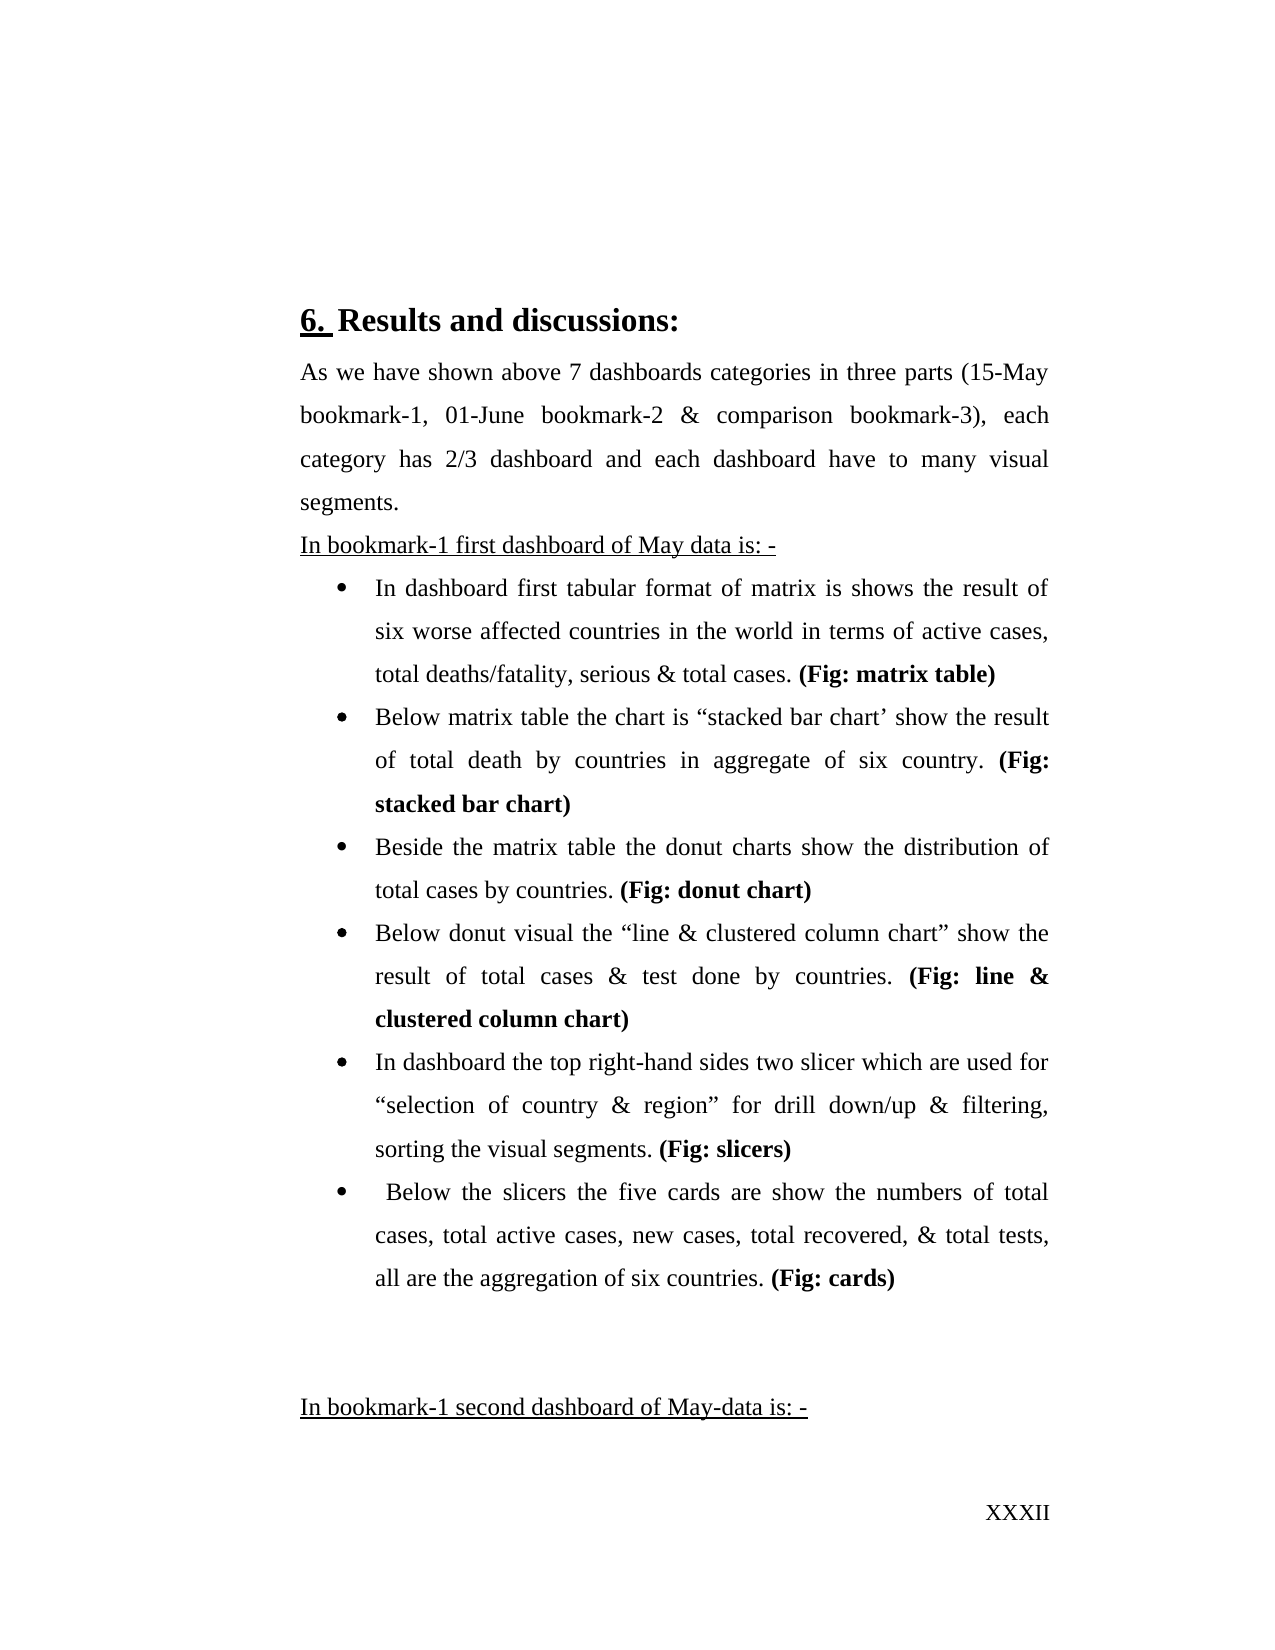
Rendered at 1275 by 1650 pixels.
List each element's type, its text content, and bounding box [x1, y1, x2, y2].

text In bookmark-1 first dashboard of May data is: - [300, 530, 1050, 559]
list Below matrix table the chart is “stacked bar chart’ show the result of total death by countries in aggregate of six country. (Fig: stacked bar chart) [337, 702, 1050, 817]
list In dashboard the top right-hand sides two slicer which are used for “selection of country & region” for drill down/up & filtering, sorting the visual segments. (Fig: slicers) [337, 1047, 1050, 1162]
text In bookmark-1 second dashboard of May-data is: - [300, 1392, 1050, 1421]
list In dashboard first tabular format of matrix is shows the result of six worse affected countries in the world in terms of active cases, total deaths/fatality, serious & total cases. (Fig: matrix table) [337, 573, 1050, 688]
text As we have shown above 7 dashboards categories in three parts (15-May bookmark-1, 01-June bookmark-2 & comparison bookmark-3), each category has 2/3 dashboard and each dashboard have to many visual segments. [300, 357, 1050, 516]
list Below donut visual the “line & clustered column chart” show the result of total cases & test done by countries. (Fig: line & clustered column chart) [337, 918, 1050, 1033]
list Results and discussions: [300, 300, 1050, 338]
list Below the slicers the five cards are show the numbers of total cases, total active cases, new cases, total recovered, & total tests, all are the aggregation of six countries. (Fig: cards) [337, 1177, 1050, 1292]
list Beside the matrix table the donut charts show the distribution of total cases by countries. (Fig: donut chart) [337, 832, 1050, 904]
